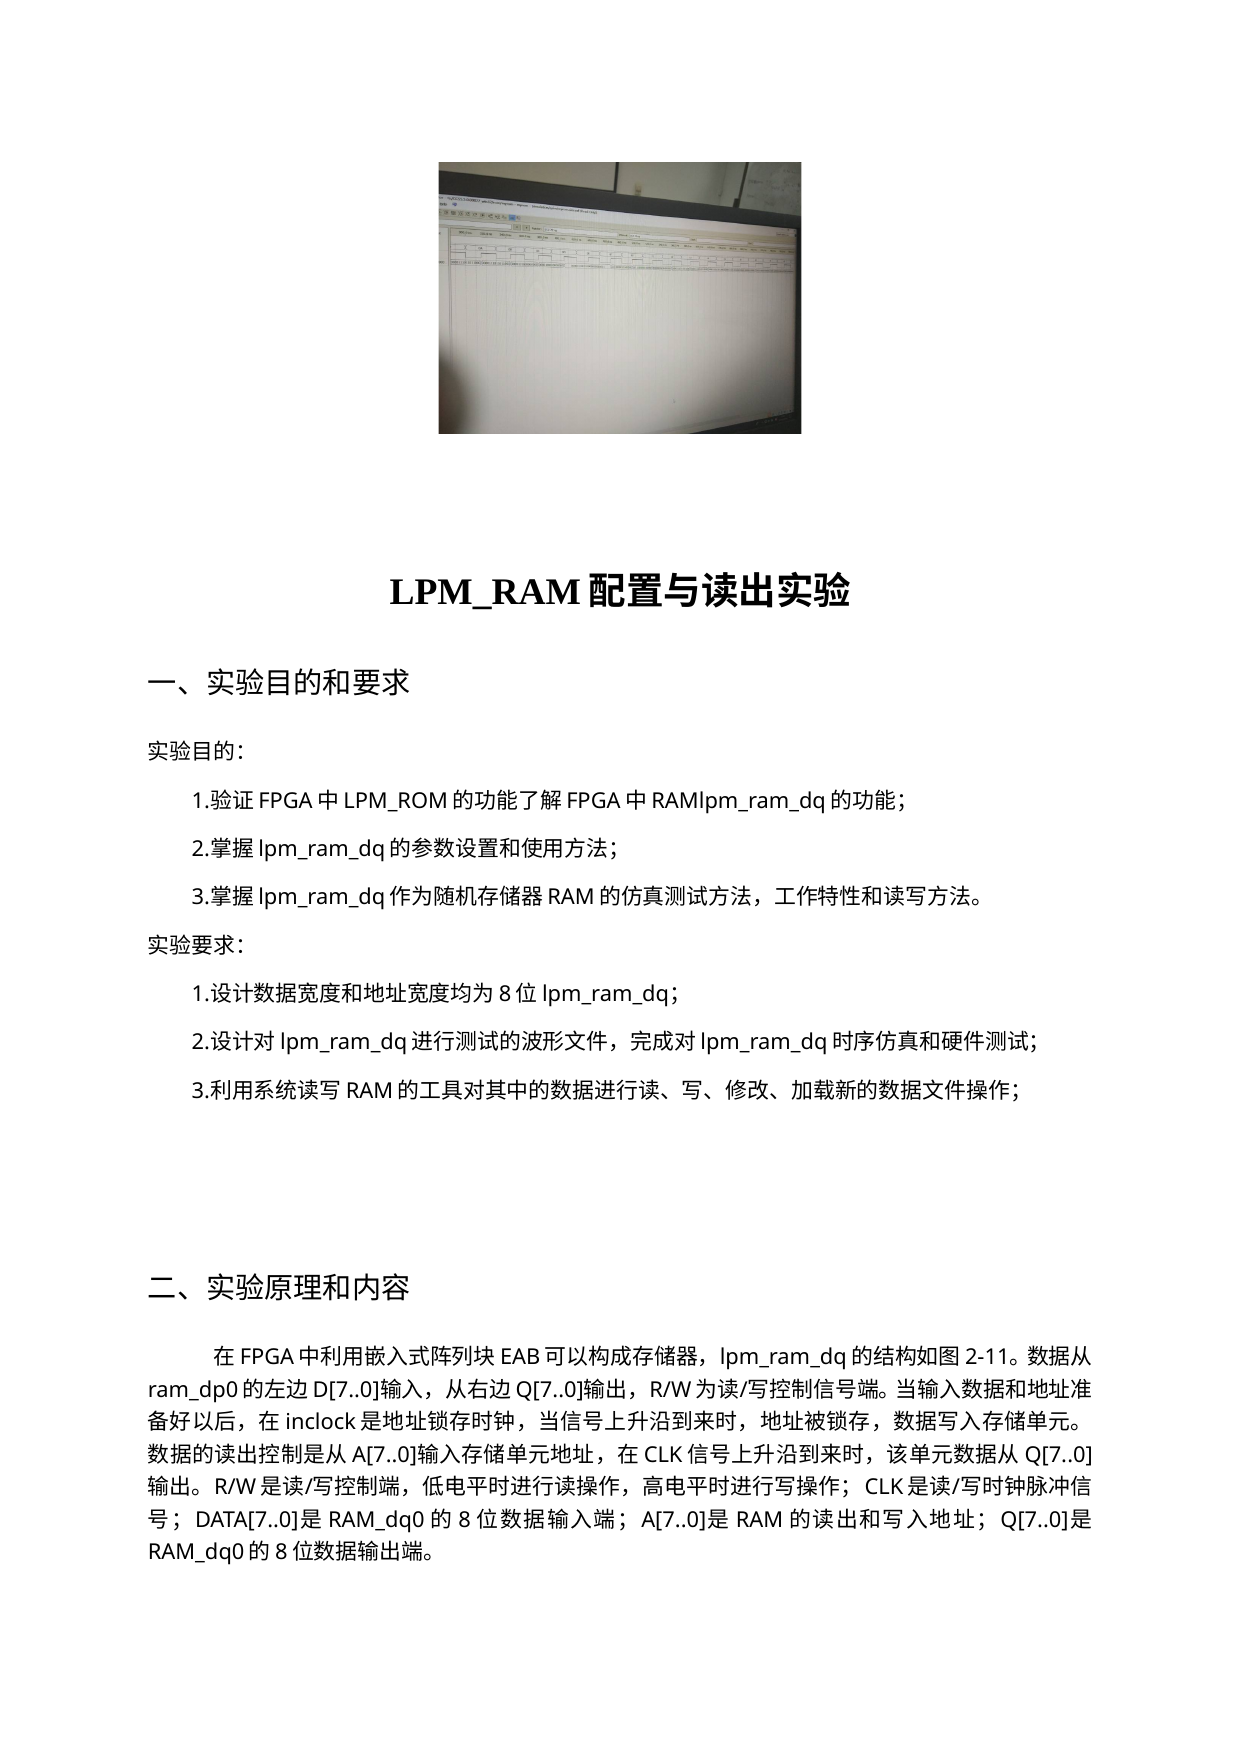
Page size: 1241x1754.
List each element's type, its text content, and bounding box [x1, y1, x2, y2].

text 1.设计数据宽度和地址宽度均为8位lpm_ram_dq； [148, 976, 1092, 1008]
text 2.掌握lpm_ram_dq的参数设置和使用方法； [148, 831, 1092, 863]
text 在FPGA中利用嵌入式阵列块EAB可以构成存储器，lpm_ram_dq的结构如图2-11。数据从ram_dp0的左边D[7..0]输入，从右边Q[7..0]输出，R/W为读/写控制信号端。当输入数据和地址准备好以后，在inclock是地址锁存时钟，当信号上升沿到来时，地址被锁存，数据写入存储单元。数据的读出控制是从A[7..0]输入存储单元地址，在CLK信号上升沿到来时，该单元数据从Q[7..0]输出。R/W是读/写控制端，低电平时进行读操作，高电平时进行写操作；CLK是读/写时钟脉冲信号；DATA[7..0]是RAM_dq0的8位数据输入端；A[7..0]是RAM的读出和写入地址；Q[7..0]是RAM_dq0的8位数据输出端。 [148, 1339, 1092, 1566]
picture [438, 162, 802, 435]
text 1.验证FPGA中LPM_ROM的功能了解FPGA中RAMlpm_ram_dq的功能； [148, 782, 1092, 815]
text 实验要求： [148, 927, 1092, 960]
text 3.掌握lpm_ram_dq作为随机存储器RAM的仿真测试方法，工作特性和读写方法。 [148, 879, 1092, 911]
text 2.设计对lpm_ram_dq进行测试的波形文件，完成对lpm_ram_dq时序仿真和硬件测试； [148, 1024, 1092, 1056]
text LPM_RAM配置与读出实验 [148, 556, 1092, 621]
text 一、实验目的和要求 [148, 648, 1092, 713]
text 二、实验原理和内容 [148, 1253, 1092, 1318]
text 实验目的： [148, 734, 1092, 766]
text 3.利用系统读写RAM的工具对其中的数据进行读、写、修改、加载新的数据文件操作； [148, 1072, 1092, 1105]
